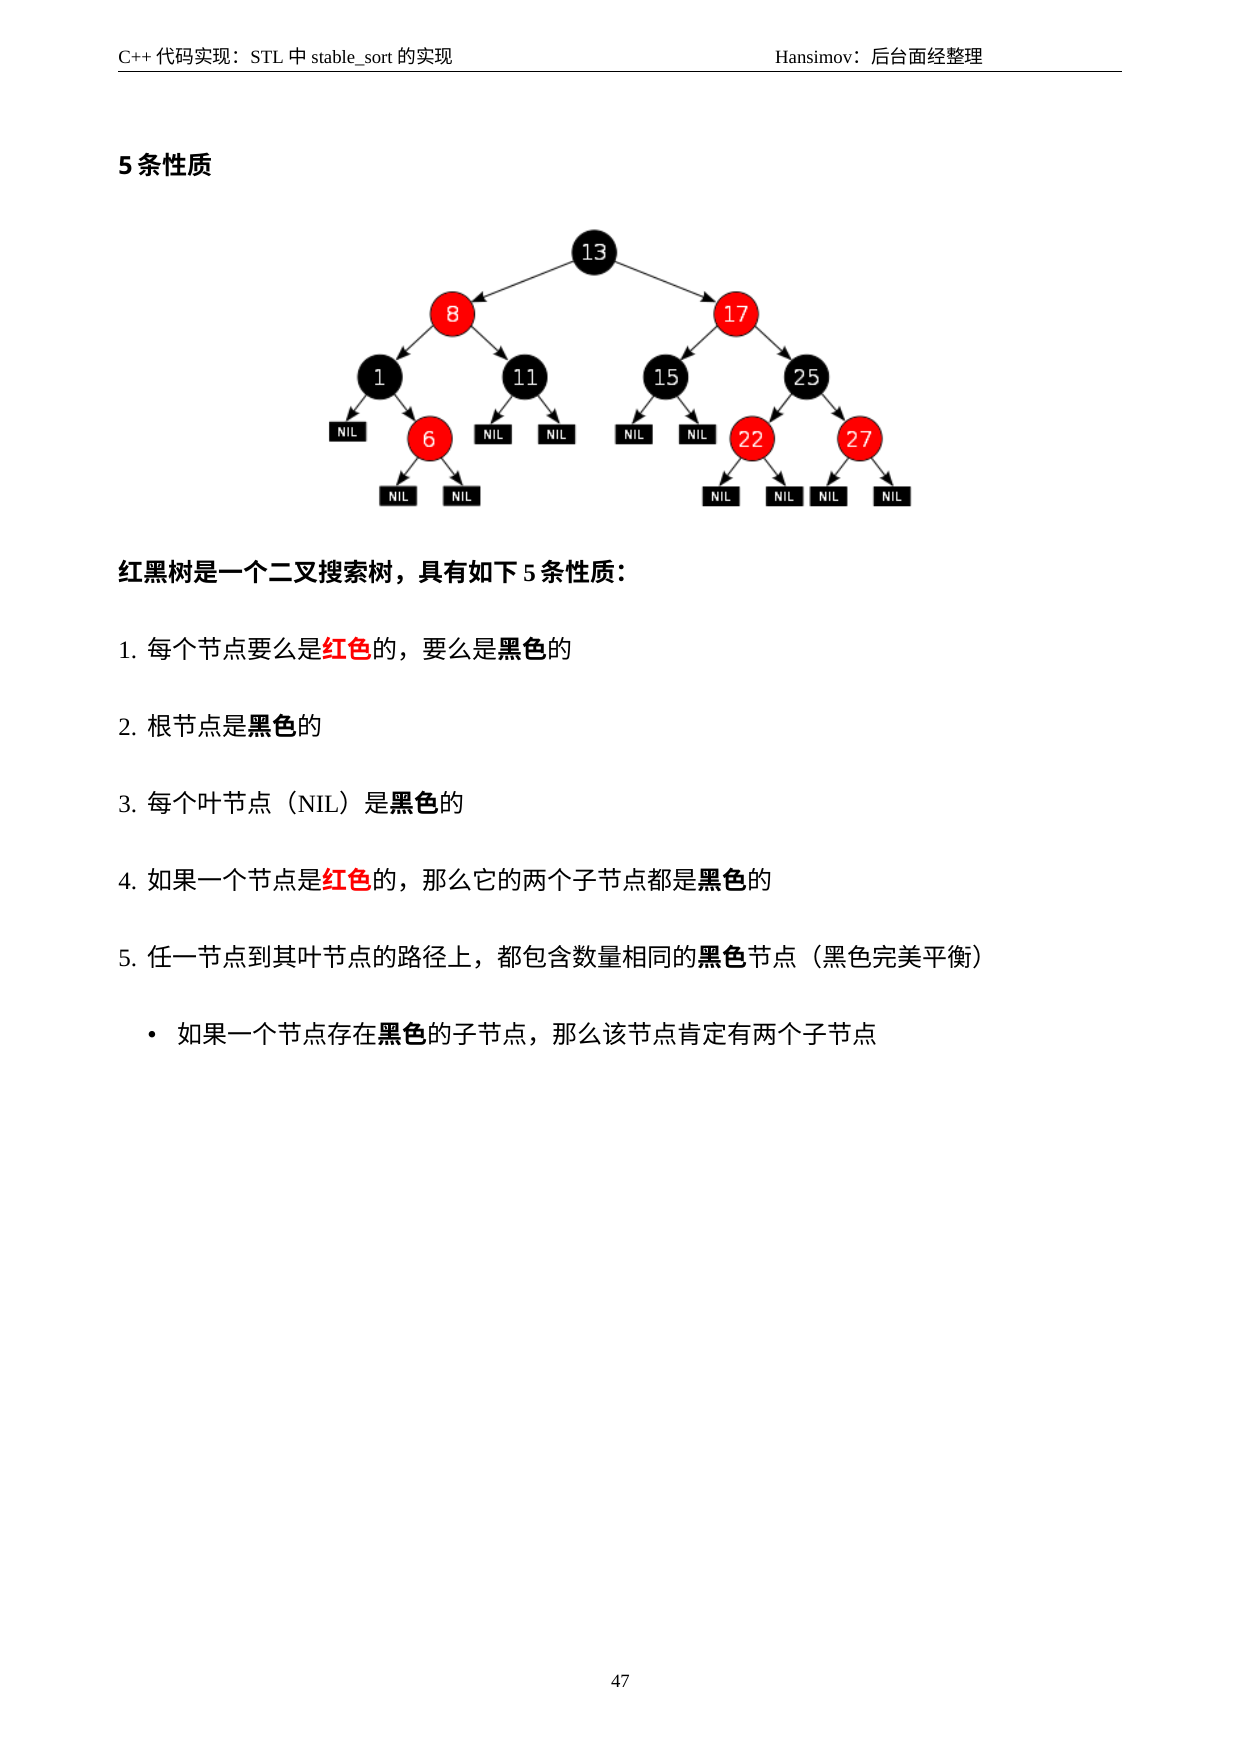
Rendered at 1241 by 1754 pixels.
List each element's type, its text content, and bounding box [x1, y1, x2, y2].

subtitle 5条性质 [118, 130, 1097, 198]
list 如果一个节点是红色的，那么它的两个子节点都是黑色的 [118, 844, 1122, 912]
list 根节点是黑色的 [118, 691, 1122, 758]
list 每个叶节点（NIL）是黑色的 [118, 768, 1122, 836]
list 任一节点到其叶节点的路径上，都包含数量相同的黑色节点（黑色完美平衡） [118, 922, 1122, 989]
picture [324, 223, 916, 509]
list 每个节点要么是红色的，要么是黑色的 [118, 614, 1122, 682]
text 如果一个节点存在黑色的子节点，那么该节点肯定有两个子节点 [148, 998, 1122, 1066]
text 红黑树是一个二叉搜索树，具有如下5条性质： [118, 537, 1122, 604]
